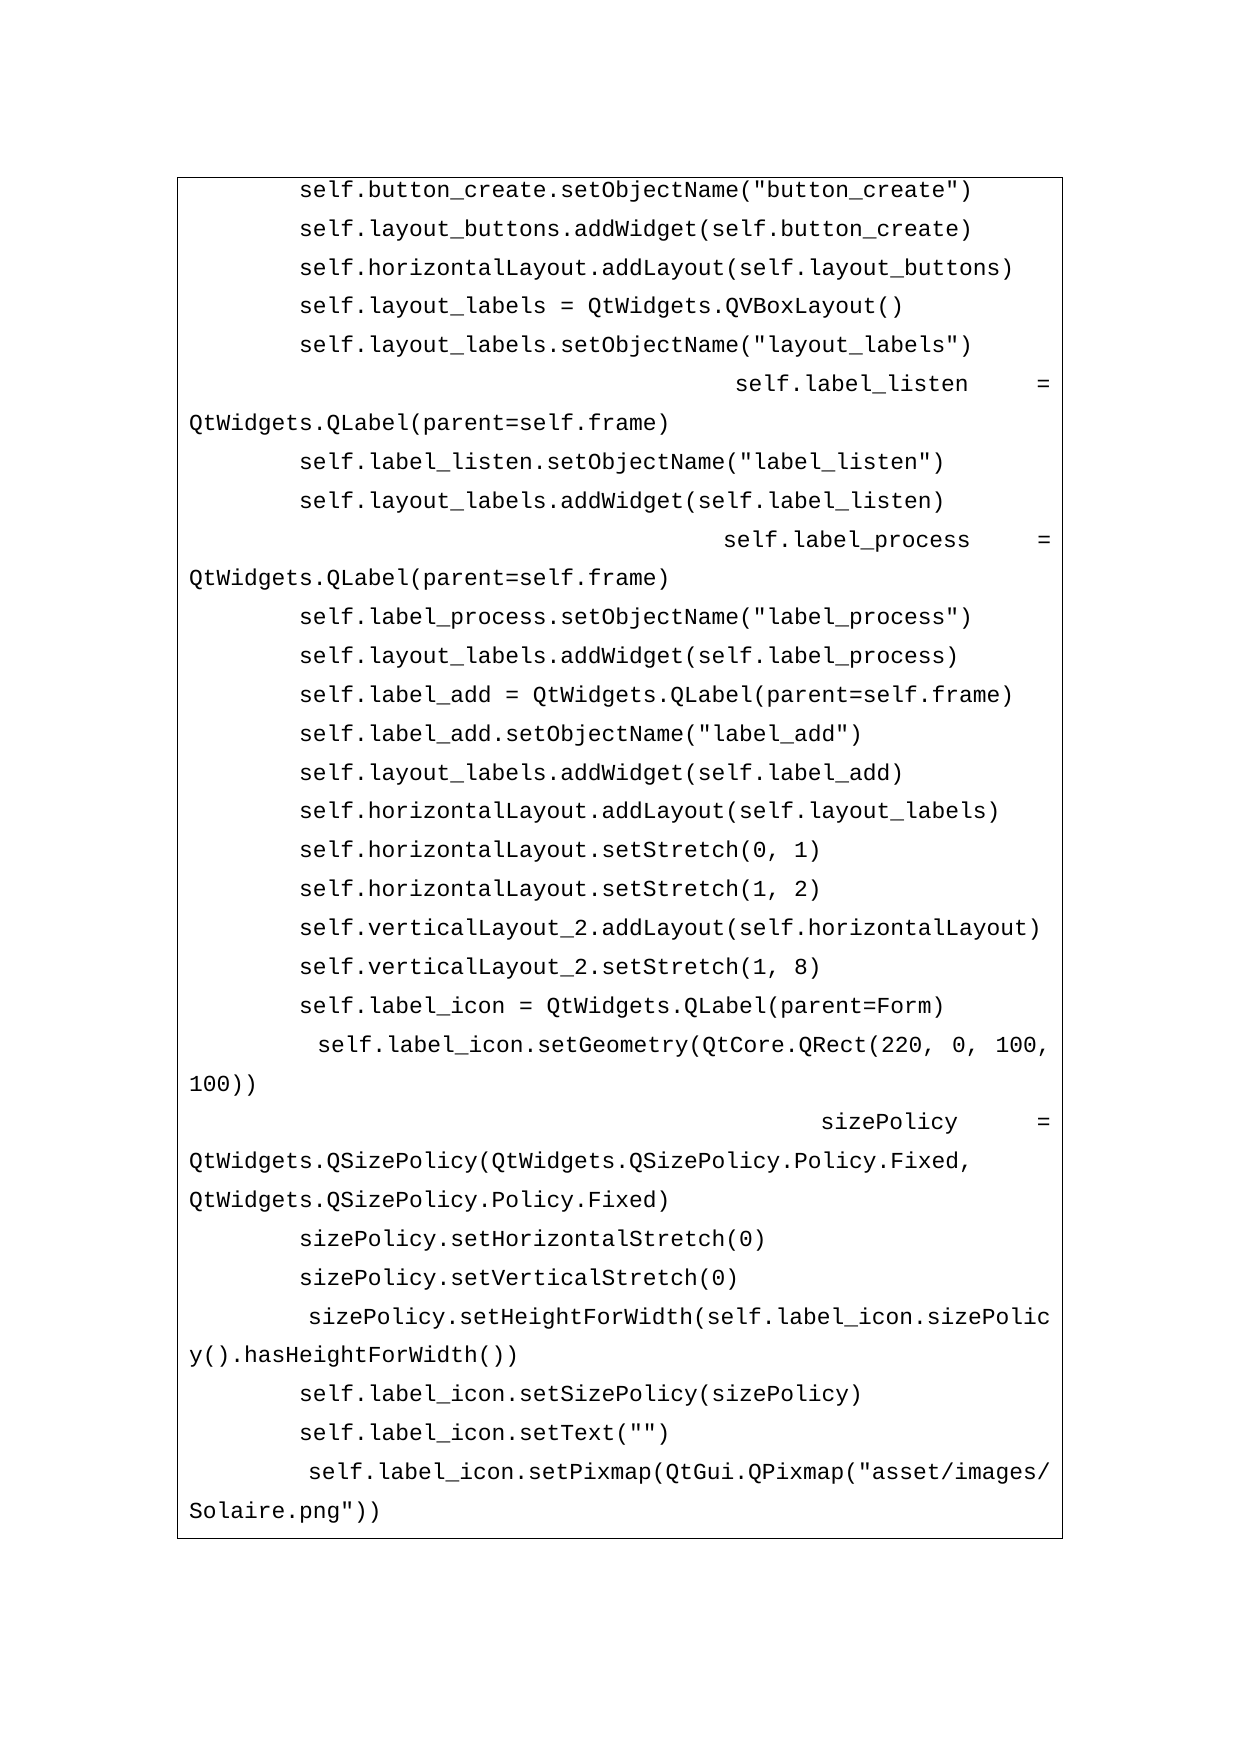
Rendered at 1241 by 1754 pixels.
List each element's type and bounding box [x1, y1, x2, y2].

table_header [178, 178, 1062, 1538]
